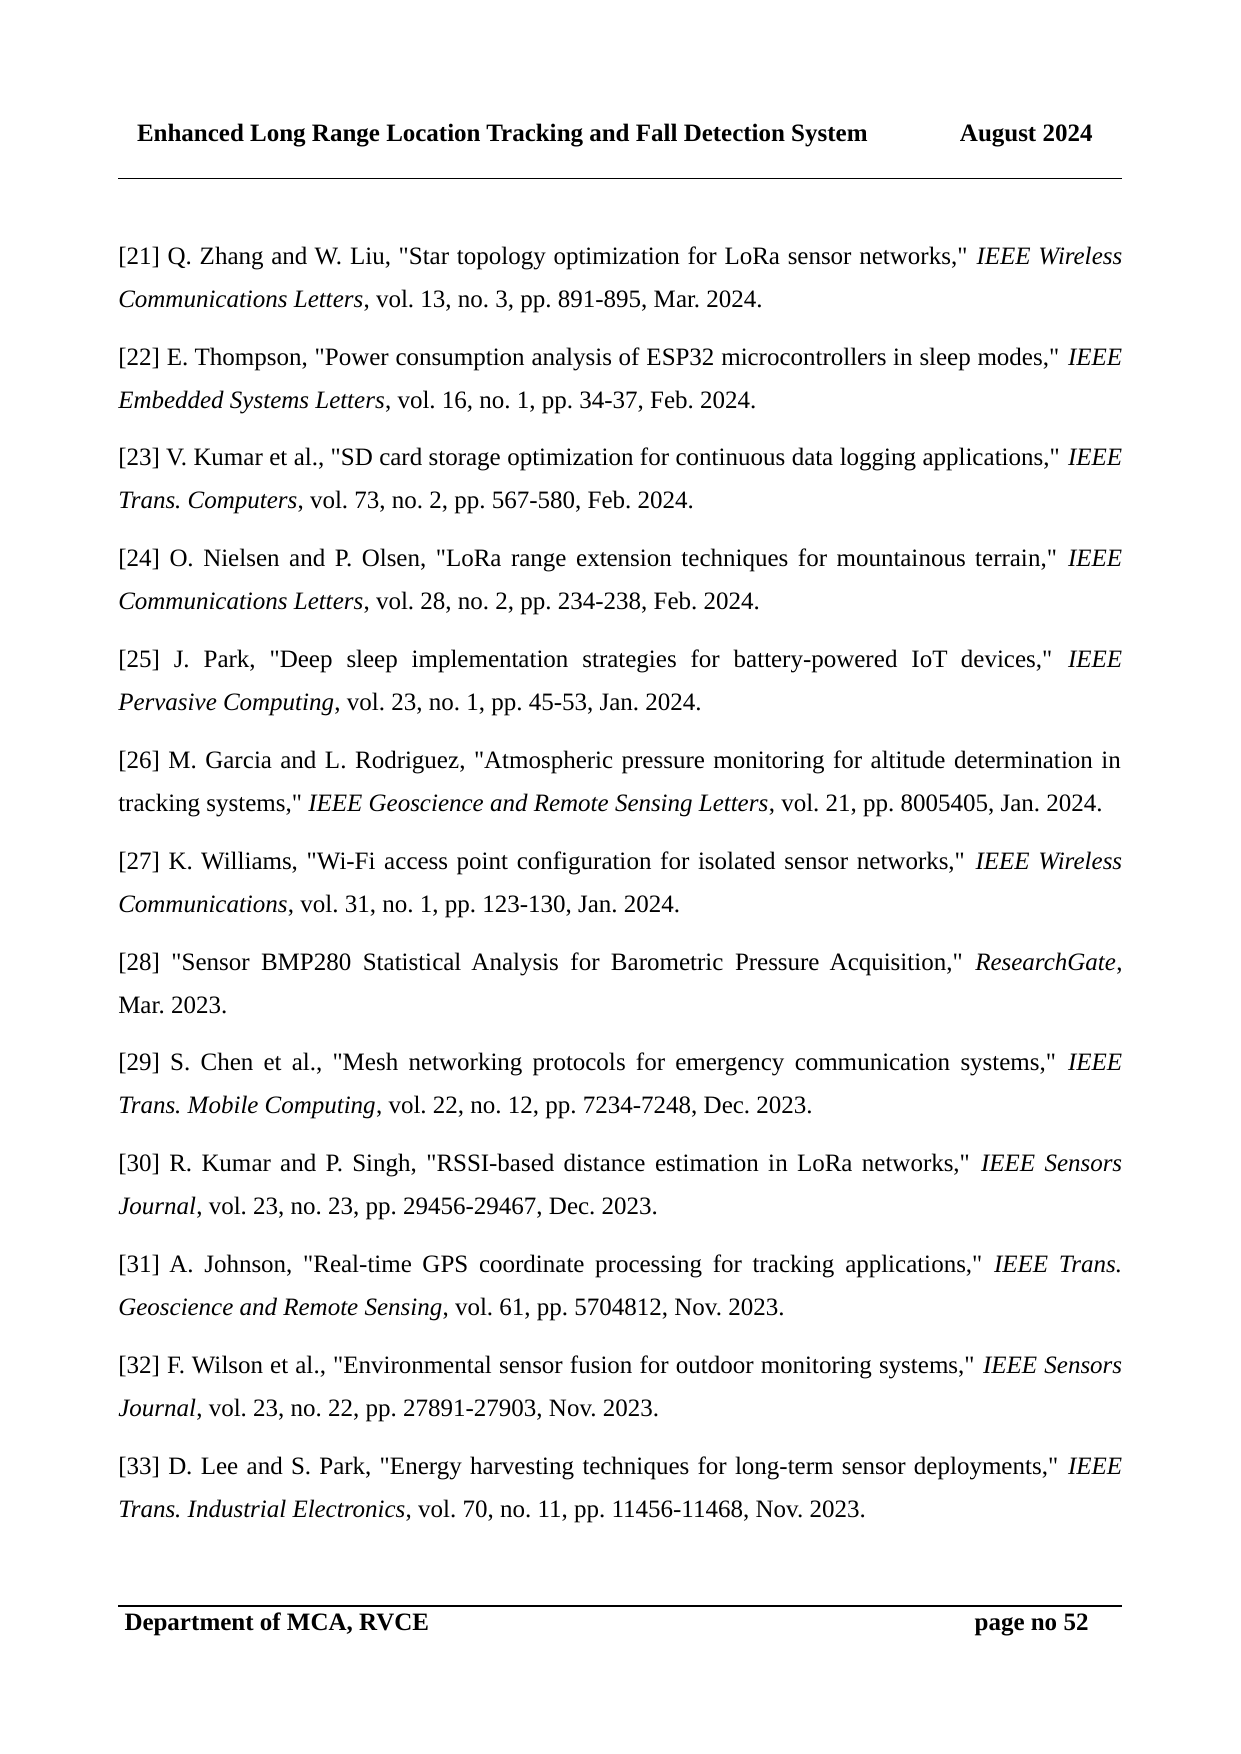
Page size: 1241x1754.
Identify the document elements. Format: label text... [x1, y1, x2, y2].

text [28] "Sensor BMP280 Statistical Analysis for Barometric Pressure Acquisition," ResearchGate, Mar. 2023. [118, 947, 1122, 1018]
text [25] J. Park, "Deep sleep implementation strategies for battery-powered IoT devices," IEEE Pervasive Computing, vol. 23, no. 1, pp. 45-53, Jan. 2024. [118, 644, 1122, 716]
text [32] F. Wilson et al., "Environmental sensor fusion for outdoor monitoring systems," IEEE Sensors Journal, vol. 23, no. 22, pp. 27891-27903, Nov. 2023. [118, 1350, 1122, 1422]
text [22] E. Thompson, "Power consumption analysis of ESP32 microcontrollers in sleep modes," IEEE Embedded Systems Letters, vol. 16, no. 1, pp. 34-37, Feb. 2024. [118, 342, 1122, 413]
text [24] O. Nielsen and P. Olsen, "LoRa range extension techniques for mountainous terrain," IEEE Communications Letters, vol. 28, no. 2, pp. 234-238, Feb. 2024. [118, 543, 1122, 615]
text [26] M. Garcia and L. Rodriguez, "Atmospheric pressure monitoring for altitude determination in tracking systems," IEEE Geoscience and Remote Sensing Letters, vol. 21, pp. 8005405, Jan. 2024. [118, 745, 1122, 817]
text [21] Q. Zhang and W. Liu, "Star topology optimization for LoRa sensor networks," IEEE Wireless Communications Letters, vol. 13, no. 3, pp. 891-895, Mar. 2024. [118, 241, 1122, 313]
text [30] R. Kumar and P. Singh, "RSSI-based distance estimation in LoRa networks," IEEE Sensors Journal, vol. 23, no. 23, pp. 29456-29467, Dec. 2023. [118, 1148, 1122, 1220]
text [23] V. Kumar et al., "SD card storage optimization for continuous data logging applications," IEEE Trans. Computers, vol. 73, no. 2, pp. 567-580, Feb. 2024. [118, 442, 1122, 514]
text [29] S. Chen et al., "Mesh networking protocols for emergency communication systems," IEEE Trans. Mobile Computing, vol. 22, no. 12, pp. 7234-7248, Dec. 2023. [118, 1047, 1122, 1119]
text [33] D. Lee and S. Park, "Energy harvesting techniques for long-term sensor deployments," IEEE Trans. Industrial Electronics, vol. 70, no. 11, pp. 11456-11468, Nov. 2023. [118, 1451, 1122, 1523]
text [27] K. Williams, "Wi-Fi access point configuration for isolated sensor networks," IEEE Wireless Communications, vol. 31, no. 1, pp. 123-130, Jan. 2024. [118, 846, 1122, 918]
text [31] A. Johnson, "Real-time GPS coordinate processing for tracking applications," IEEE Trans. Geoscience and Remote Sensing, vol. 61, pp. 5704812, Nov. 2023. [118, 1249, 1122, 1321]
